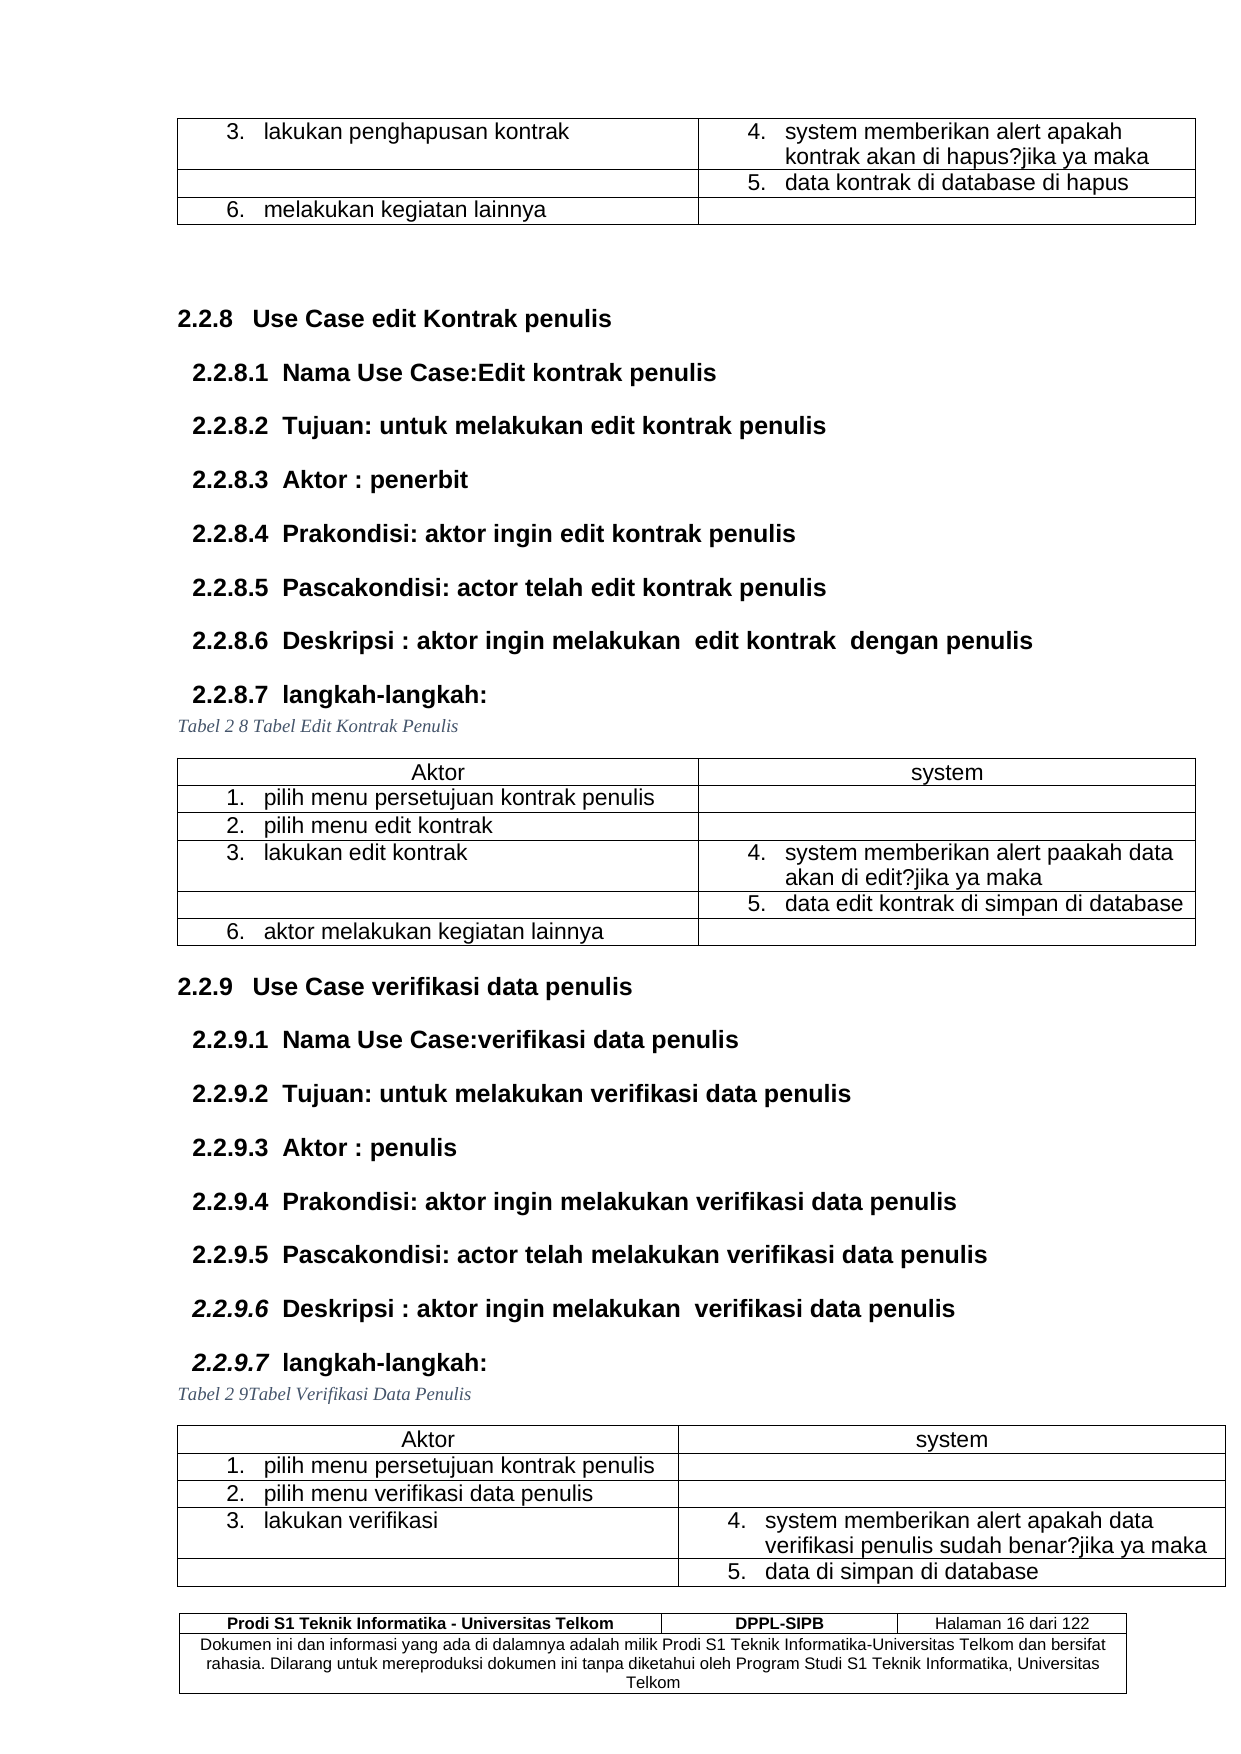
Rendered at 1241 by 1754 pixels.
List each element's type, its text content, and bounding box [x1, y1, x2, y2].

table_header system [679, 1426, 1225, 1452]
subtitle Tujuan: untuk melakukan verifikasi data penulis [192, 1079, 1122, 1108]
subtitle Nama Use Case:Edit kontrak penulis [192, 357, 1122, 386]
subtitle Deskripsi : aktor ingin melakukan verifikasi data penulis [192, 1294, 1122, 1323]
table_cell melakukan kegiatan lainnya [178, 198, 698, 224]
subtitle langkah-langkah: [192, 1348, 1122, 1376]
table_cell [699, 786, 1195, 812]
table_header Aktor [178, 1426, 678, 1452]
table_cell data di simpan di database [679, 1559, 1225, 1586]
table_cell pilih menu persetujuan kontrak penulis [178, 786, 698, 812]
subtitle Deskripsi : aktor ingin melakukan edit kontrak dengan penulis [192, 626, 1122, 655]
table_cell aktor melakukan kegiatan lainnya [178, 919, 698, 945]
subtitle langkah-langkah: [192, 680, 1122, 709]
table_cell system memberikan alert apakah kontrak akan di hapus?jika ya maka [699, 119, 1195, 169]
table_cell [178, 892, 698, 918]
table_cell data kontrak di database di hapus [699, 170, 1195, 197]
table_cell lakukan edit kontrak [178, 841, 698, 891]
subtitle Pascakondisi: actor telah edit kontrak penulis [192, 572, 1122, 601]
table_cell [679, 1454, 1225, 1480]
table_cell pilih menu persetujuan kontrak penulis [178, 1454, 678, 1480]
subtitle Tujuan: untuk melakukan edit kontrak penulis [192, 411, 1122, 440]
subtitle Use Case verifikasi data penulis [177, 971, 1122, 1000]
text Tabel 2 8 Tabel Edit Kontrak Penulis [177, 715, 1122, 737]
table_cell lakukan verifikasi [178, 1508, 678, 1558]
subtitle Prakondisi: aktor ingin melakukan verifikasi data penulis [192, 1186, 1122, 1215]
table_cell system memberikan alert apakah data verifikasi penulis sudah benar?jika ya maka [679, 1508, 1225, 1558]
subtitle Prakondisi: aktor ingin edit kontrak penulis [192, 519, 1122, 547]
subtitle Aktor : penerbit [192, 465, 1122, 494]
table_cell [178, 170, 698, 197]
table_cell [699, 198, 1195, 224]
table_cell [699, 813, 1195, 839]
subtitle Pascakondisi: actor telah melakukan verifikasi data penulis [192, 1240, 1122, 1269]
table_cell [699, 919, 1195, 945]
subtitle Aktor : penulis [192, 1133, 1122, 1161]
table_cell [178, 1559, 678, 1586]
table_cell pilih menu verifikasi data penulis [178, 1481, 678, 1507]
table_header system [699, 759, 1195, 785]
subtitle Use Case edit Kontrak penulis [177, 304, 1122, 332]
table_cell data edit kontrak di simpan di database [699, 892, 1195, 918]
text Tabel 2 9Tabel Verifikasi Data Penulis [177, 1383, 1122, 1404]
table_cell lakukan penghapusan kontrak [178, 119, 698, 169]
table_cell [679, 1481, 1225, 1507]
table_header Aktor [178, 759, 698, 785]
table_cell pilih menu edit kontrak [178, 813, 698, 839]
table_cell system memberikan alert paakah data akan di edit?jika ya maka [699, 841, 1195, 891]
subtitle Nama Use Case:verifikasi data penulis [192, 1025, 1122, 1054]
